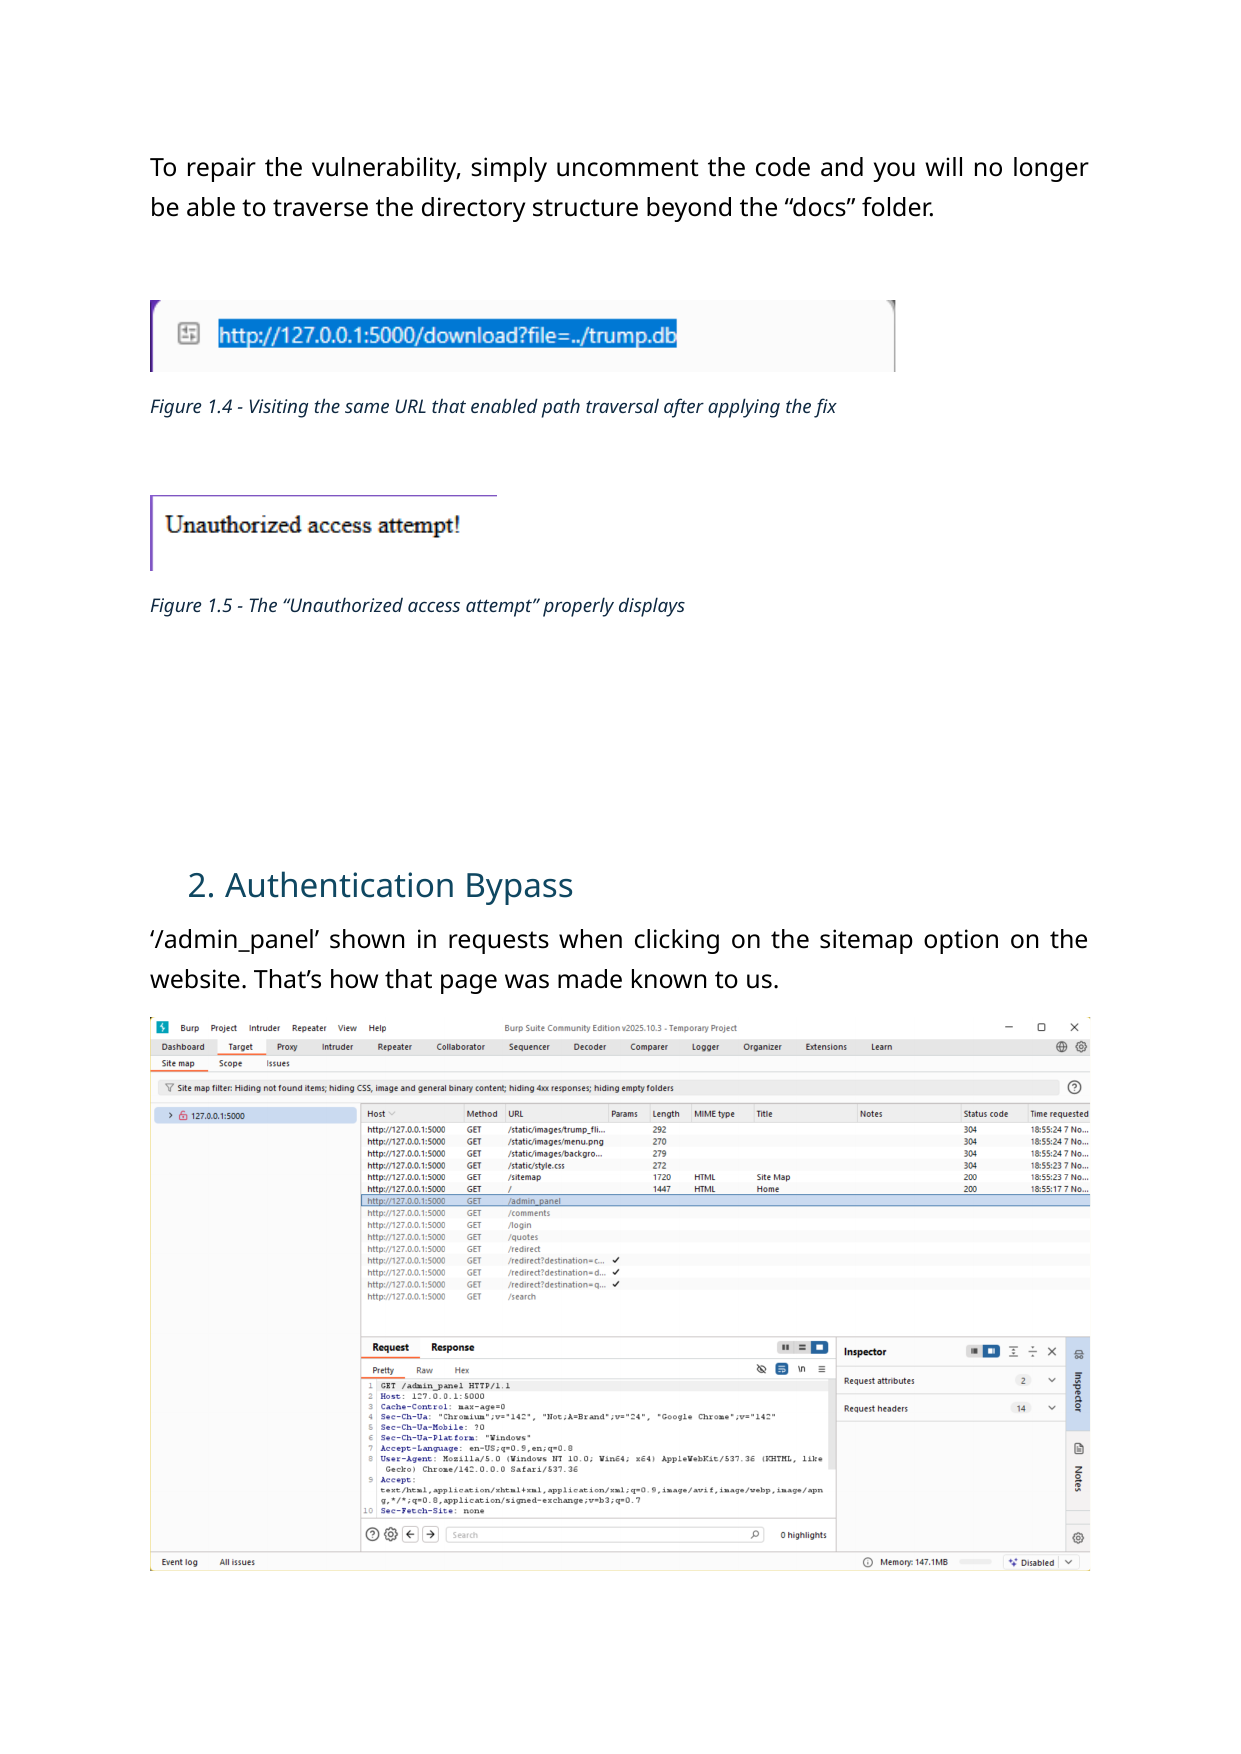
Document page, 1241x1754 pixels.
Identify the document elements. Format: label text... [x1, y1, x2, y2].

text To repair the vulnerability, simply uncomment the code and you will no longer be able to traverse the directory structure beyond the “docs” folder. [150, 150, 1090, 223]
text ‘/admin_panel’ shown in requests when clicking on the sitemap option on the website. That’s how that page was made known to us. [150, 922, 1090, 995]
subtitle Authentication Bypass [187, 862, 1090, 907]
picture [150, 300, 896, 372]
picture [150, 495, 497, 571]
picture [150, 1017, 1091, 1571]
